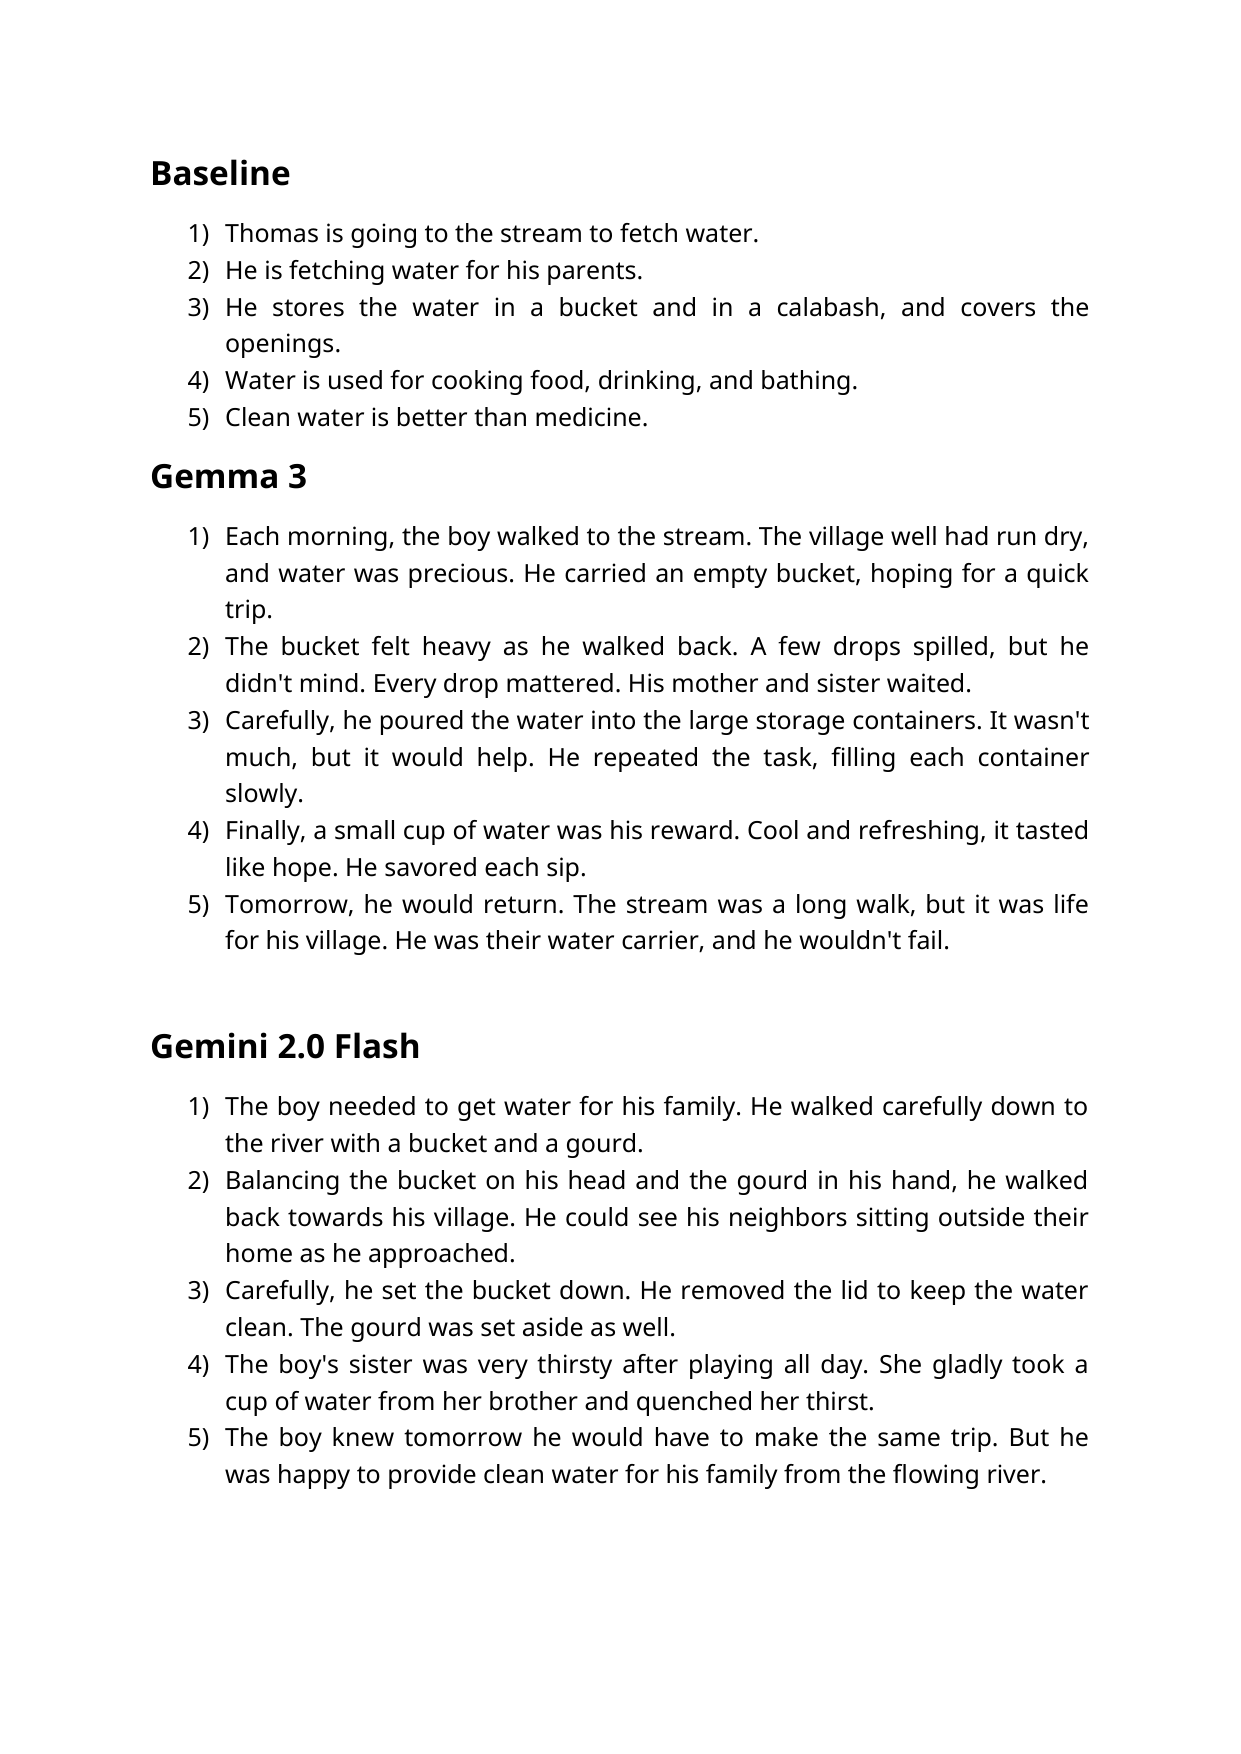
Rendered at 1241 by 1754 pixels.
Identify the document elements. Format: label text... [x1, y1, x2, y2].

list The boy's sister was very thirsty after playing all day. She gladly took a cup of water from her brother and quenched her thirst. [187, 1346, 1090, 1417]
list The boy needed to get water for his family. He walked carefully down to the river with a bucket and a gourd. [187, 1089, 1090, 1160]
text Gemma 3 [150, 453, 1090, 498]
list He stores the water in a bucket and in a calabash, and covers the openings. [187, 289, 1090, 360]
list Water is used for cooking food, drinking, and bathing. [187, 363, 1090, 397]
list Finally, a small cup of water was his reward. Cool and refreshing, it tasted like hope. He savored each sip. [187, 813, 1090, 883]
text Gemini 2.0 Flash [150, 1023, 1090, 1069]
text Baseline [150, 150, 1090, 195]
list Carefully, he set the bucket down. He removed the lid to keep the water clean. The gourd was set aside as well. [187, 1273, 1090, 1344]
list Balancing the bucket on his head and the gourd in his hand, he walked back towards his village. He could see his neighbors sitting outside their home as he approached. [187, 1162, 1090, 1270]
list Tomorrow, he would return. The stream was a long walk, but it was life for his village. He was their water carrier, and he wouldn't fail. [187, 886, 1090, 957]
list He is fetching water for his parents. [187, 252, 1090, 286]
list The boy knew tomorrow he would have to make the same trip. But he was happy to provide clean water for his family from the flowing river. [187, 1420, 1090, 1491]
list Each morning, the boy walked to the stream. The village well had run dry, and water was precious. He carried an empty bucket, hoping for a quick trip. [187, 518, 1090, 626]
list Thomas is going to the stream to fetch water. [187, 216, 1090, 250]
list Clean water is better than medicine. [187, 399, 1090, 433]
list Carefully, he poured the water into the large storage containers. It wasn't much, but it would help. He repeated the task, filling each container slowly. [187, 702, 1090, 810]
list The bucket felt heavy as he walked back. A few drops spilled, but he didn't mind. Every drop mattered. His mother and sister waited. [187, 629, 1090, 700]
